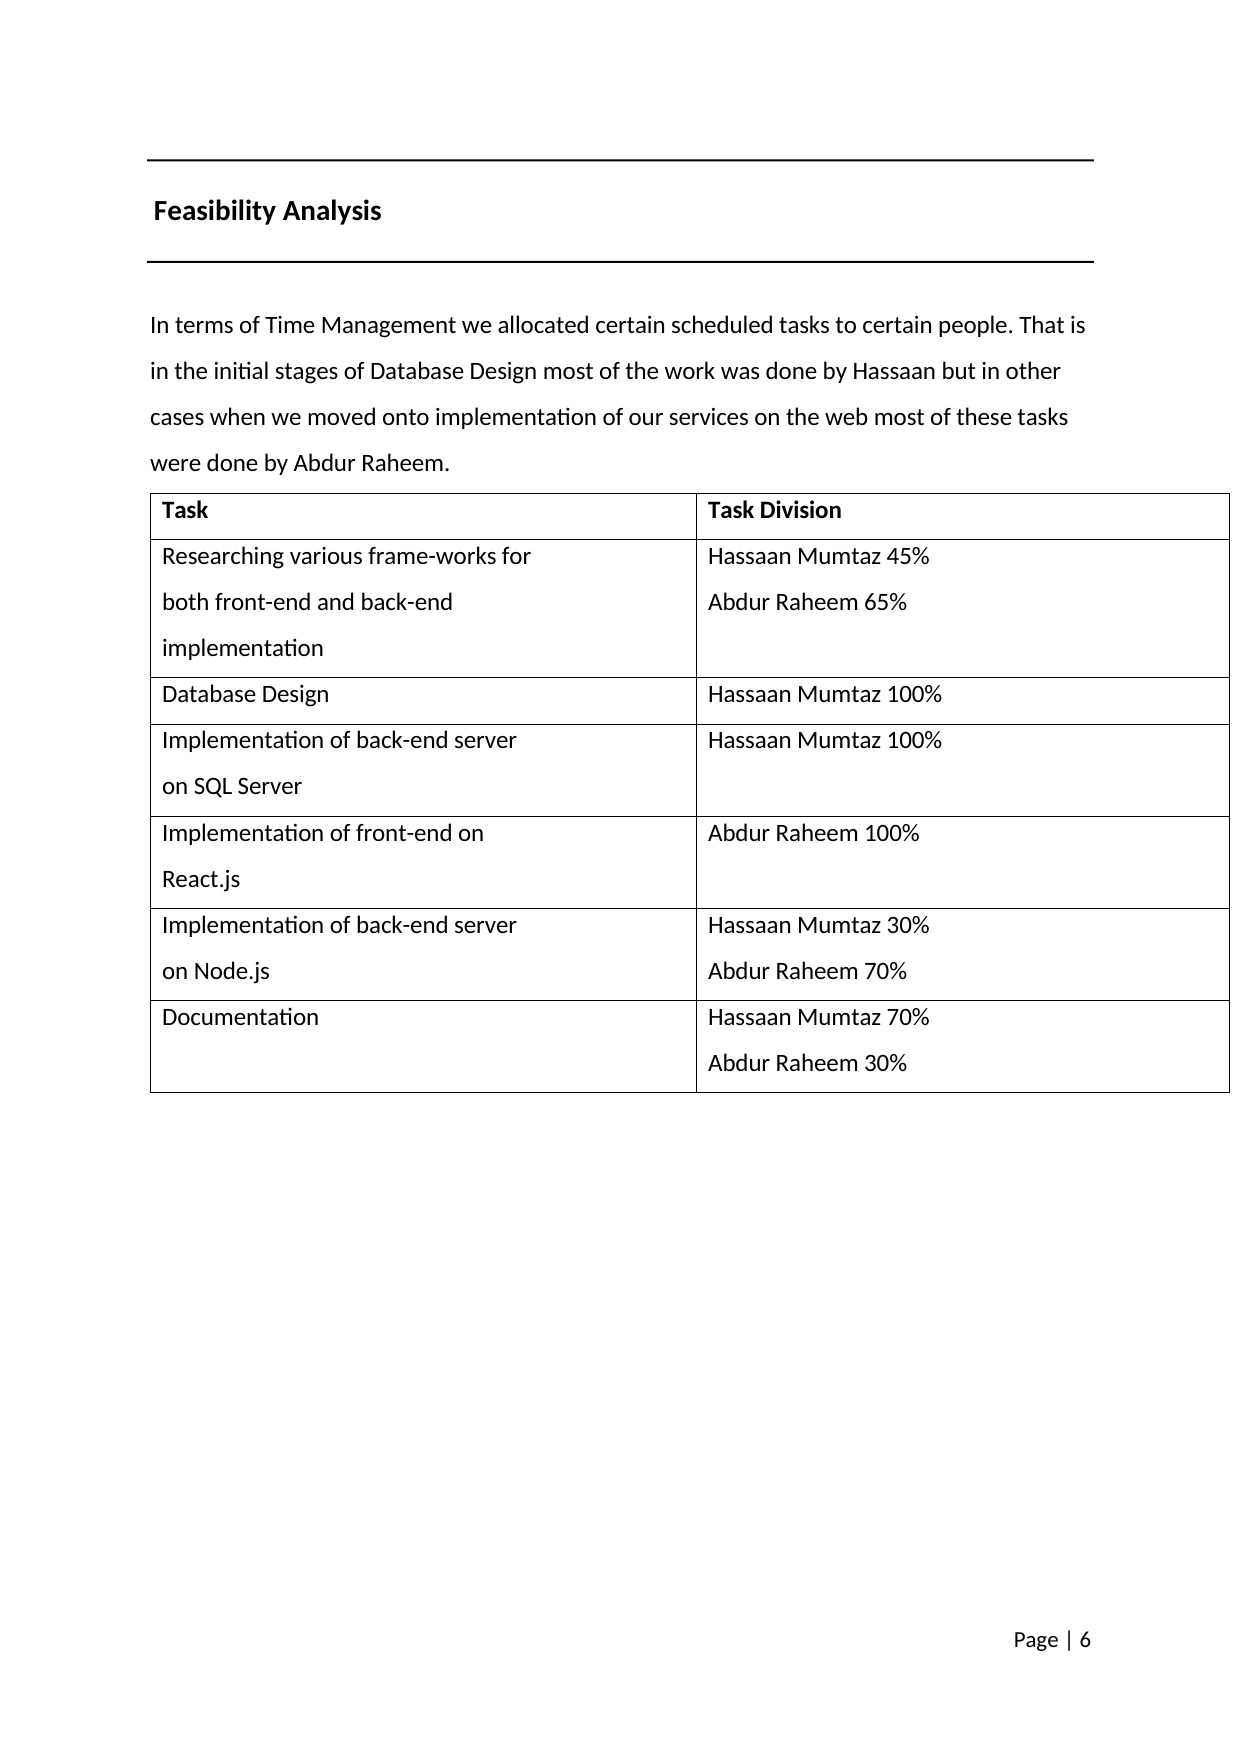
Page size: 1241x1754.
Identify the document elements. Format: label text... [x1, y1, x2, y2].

table_cell Hassaan Mumtaz 45% Abdur Raheem 65% [697, 540, 1229, 677]
table_cell Hassaan Mumtaz 70% Abdur Raheem 30% [697, 1001, 1229, 1092]
table_cell Implementation of back-end server on Node.js [151, 909, 696, 1000]
table_cell Database Design [151, 678, 696, 723]
table_cell Implementation of front-end on React.js [151, 817, 696, 908]
table_header Task Division [697, 494, 1229, 539]
text In terms of Time Management we allocated certain scheduled tasks to certain people. That is in the initial stages of Database Design most of the work was done by Hassaan but in other cases when we moved onto implementation of our services on the web most of these tasks were done by Abdur Raheem. [150, 309, 1089, 477]
table_cell Implementation of back-end server on SQL Server [151, 725, 696, 816]
table_header Task [151, 494, 696, 539]
table_cell Researching various frame-works for both front-end and back-end implementation [151, 540, 696, 677]
table_cell Hassaan Mumtaz 30% Abdur Raheem 70% [697, 909, 1229, 1000]
table_cell Documentation [151, 1001, 696, 1092]
table_cell Hassaan Mumtaz 100% [697, 725, 1229, 816]
table_cell Abdur Raheem 100% [697, 817, 1229, 908]
table_cell Hassaan Mumtaz 100% [697, 678, 1229, 723]
